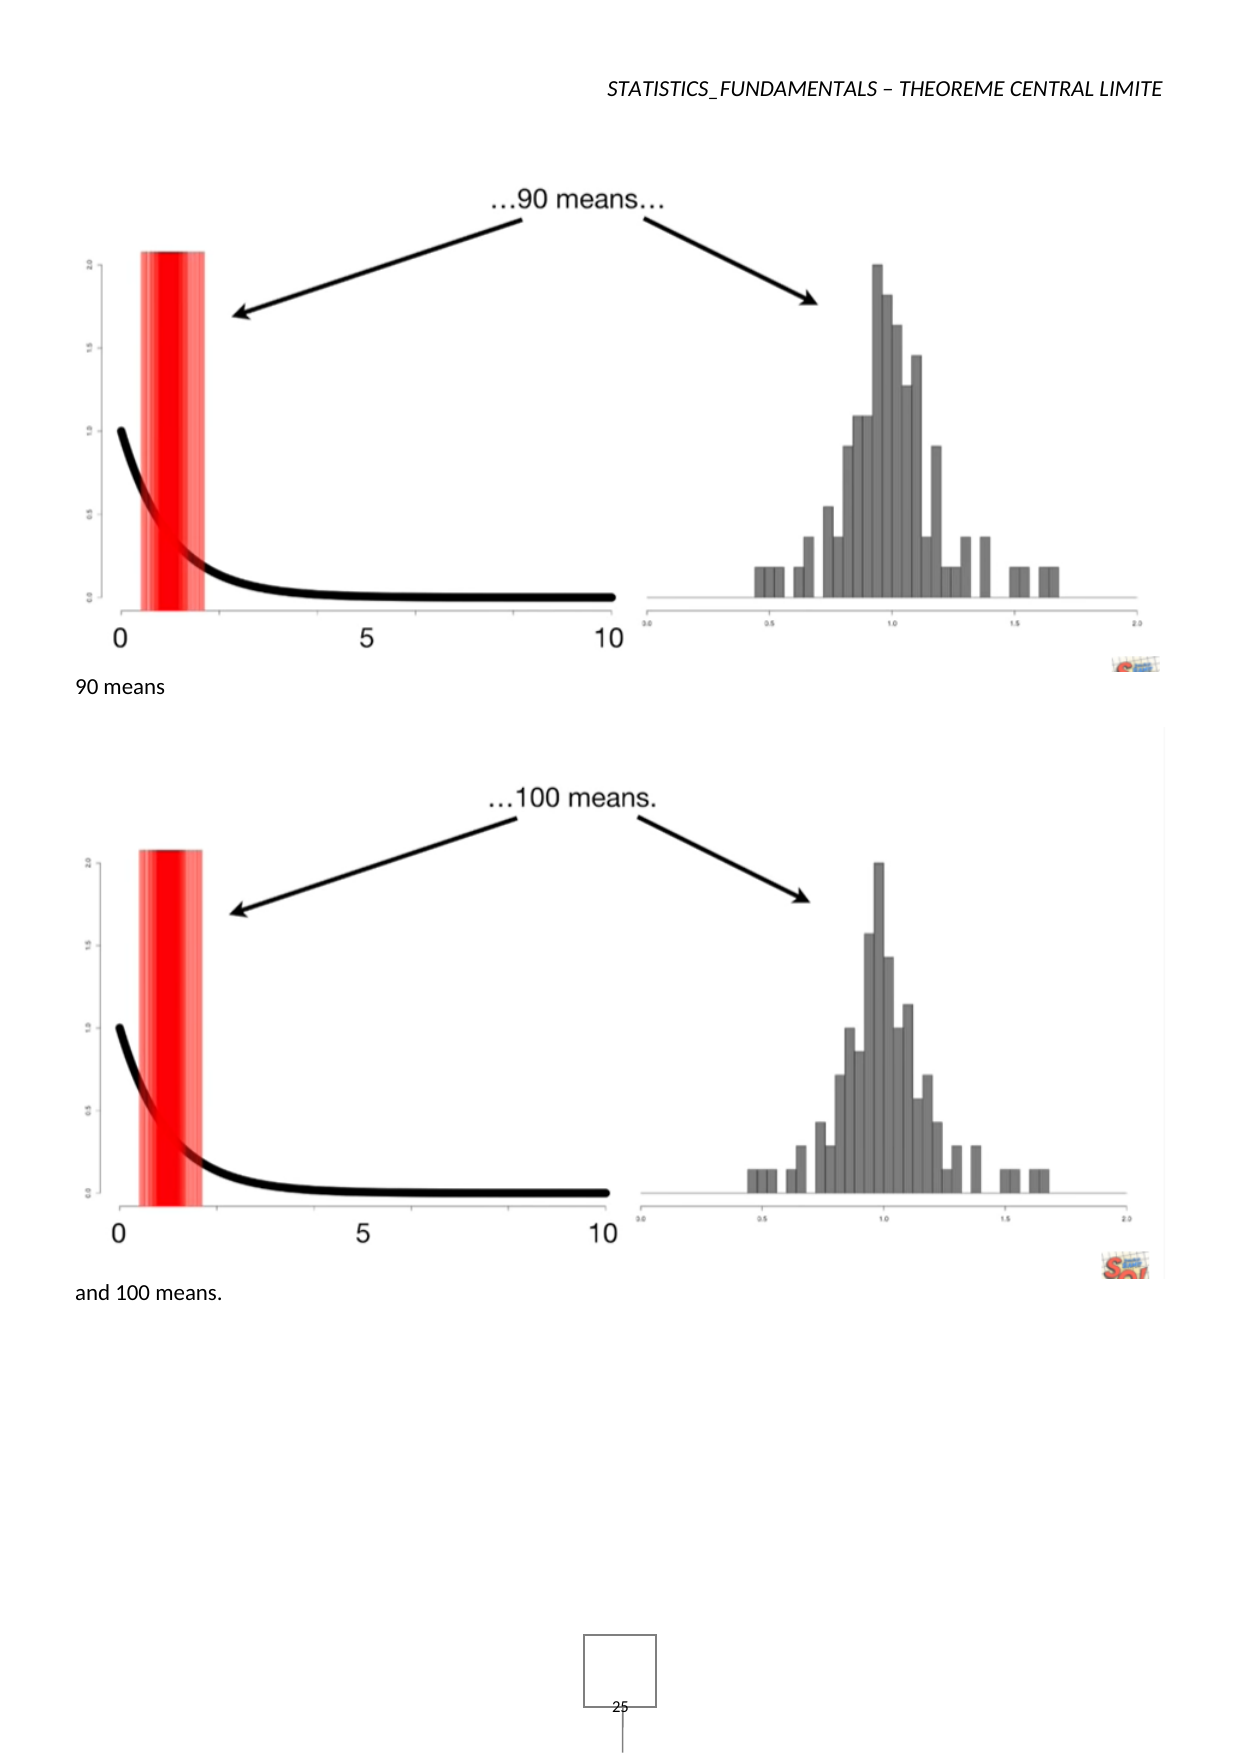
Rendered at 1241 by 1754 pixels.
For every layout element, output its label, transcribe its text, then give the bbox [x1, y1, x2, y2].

picture [75, 129, 1166, 672]
text and 100 means. [75, 1279, 1165, 1306]
picture [75, 727, 1166, 1279]
text 90 means [75, 672, 1165, 700]
